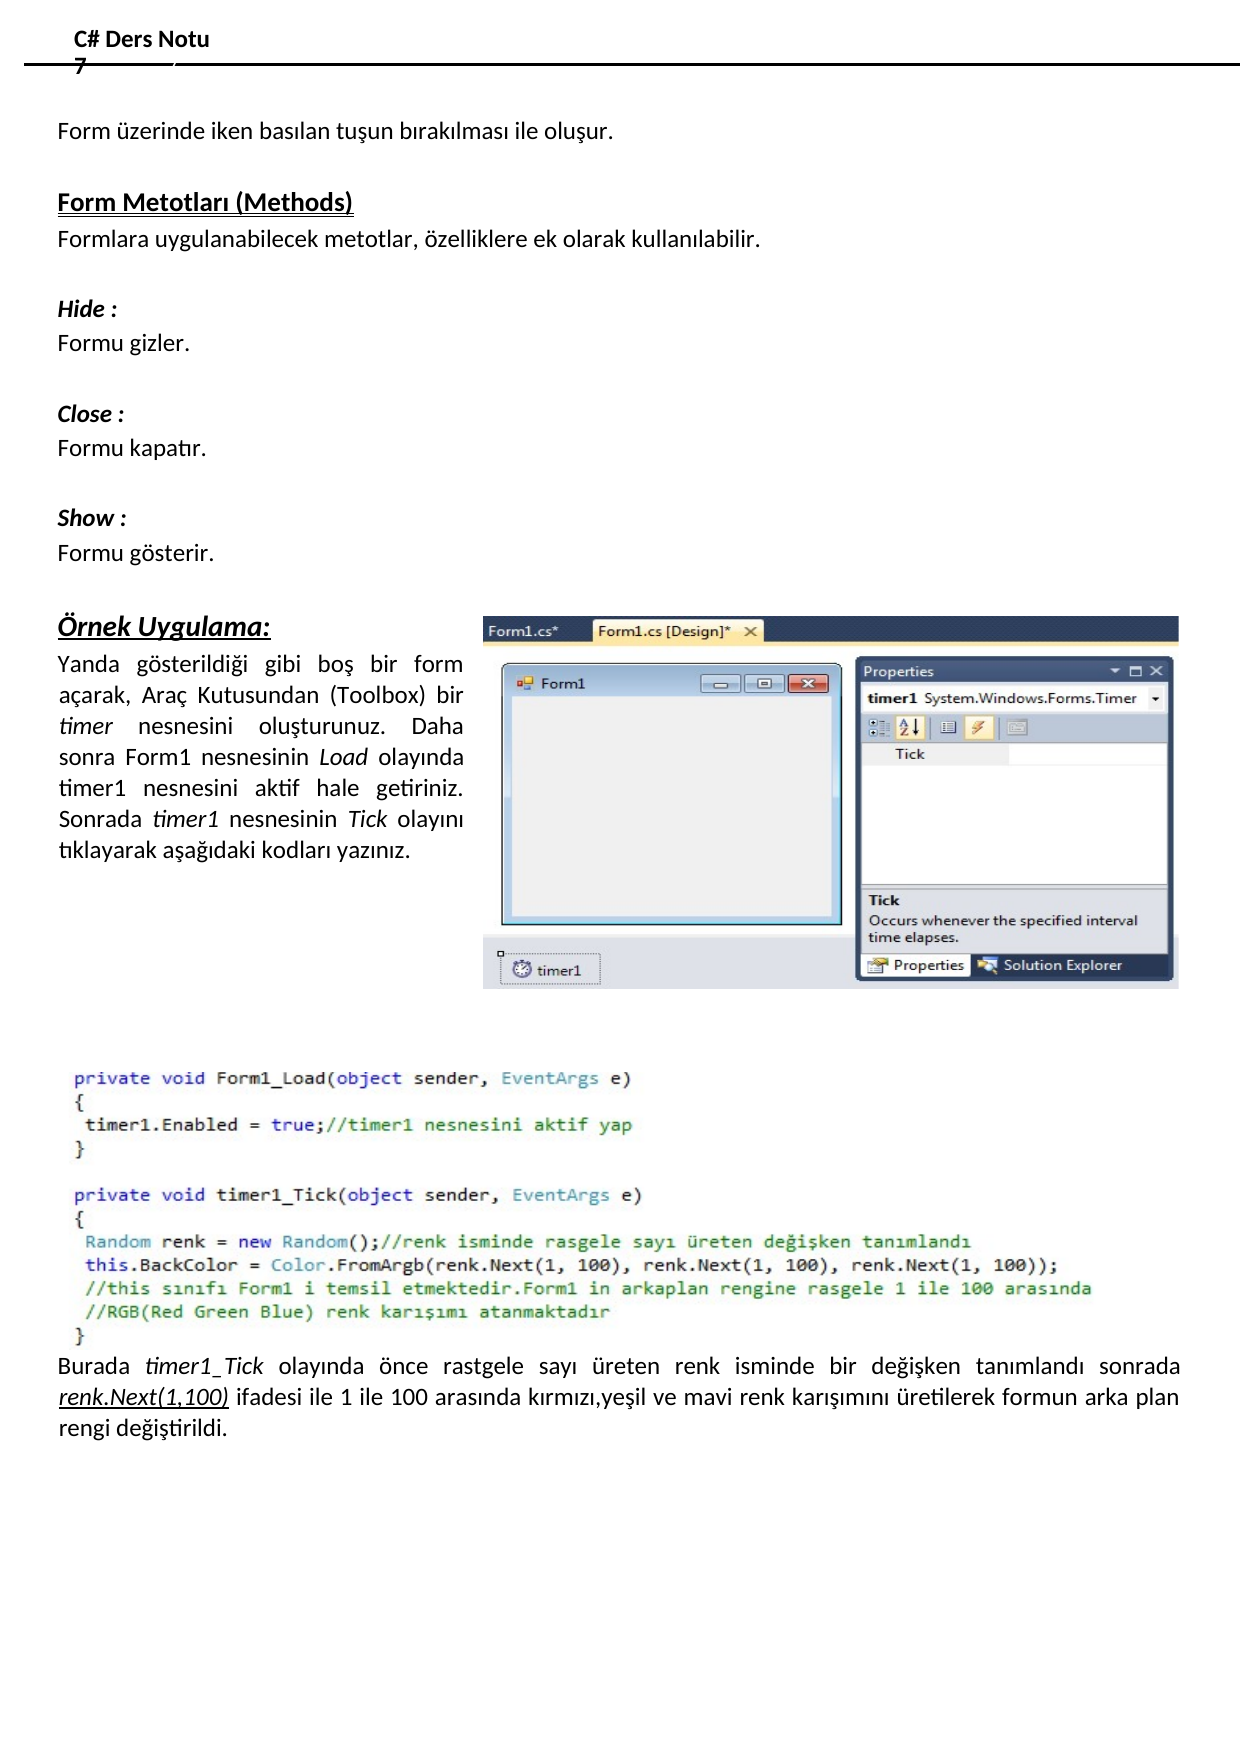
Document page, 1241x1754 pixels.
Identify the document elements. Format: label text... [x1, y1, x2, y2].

text Formu gösterir. [57, 537, 1182, 568]
text Formlara uygulanabilecek metotlar, özelliklere ek olarak kullanılabilir. [57, 223, 1182, 253]
text Formu kapatır. [57, 432, 1182, 463]
text Burada timer1_Tick olayında önce rastgele sayı üreten renk isminde bir değişken tanımlandı sonrada renk.Next(1,100) ifadesi ile 1 ile 100 arasında kırmızı,yeşil ve mavi renk karışımını üretilerek formun arka plan rengi değiştirildi. [57, 1350, 1182, 1443]
picture [68, 1072, 1100, 1350]
text Yanda gösterildiği gibi boş bir form açarak, Araç Kutusundan (Toolbox) bir timer nesnesini oluşturunuz. Daha sonra Form1 nesnesinin Load olayında timer1 nesnesini aktif hale getiriniz. Sonrada timer1 nesnesinin Tick olayını tıklayarak aşağıdaki kodları yazınız. [57, 648, 483, 865]
text Formu gizler. [57, 328, 1182, 358]
text Form Metotları (Methods) [57, 185, 1183, 218]
picture [483, 616, 1179, 989]
text Show : [57, 503, 1185, 533]
subtitle Örnek Uygulama: [57, 608, 1185, 643]
text Hide : [57, 293, 1185, 323]
text Close : [57, 398, 1185, 428]
text Form üzerinde iken basılan tuşun bırakılması ile oluşur. [57, 115, 1182, 146]
